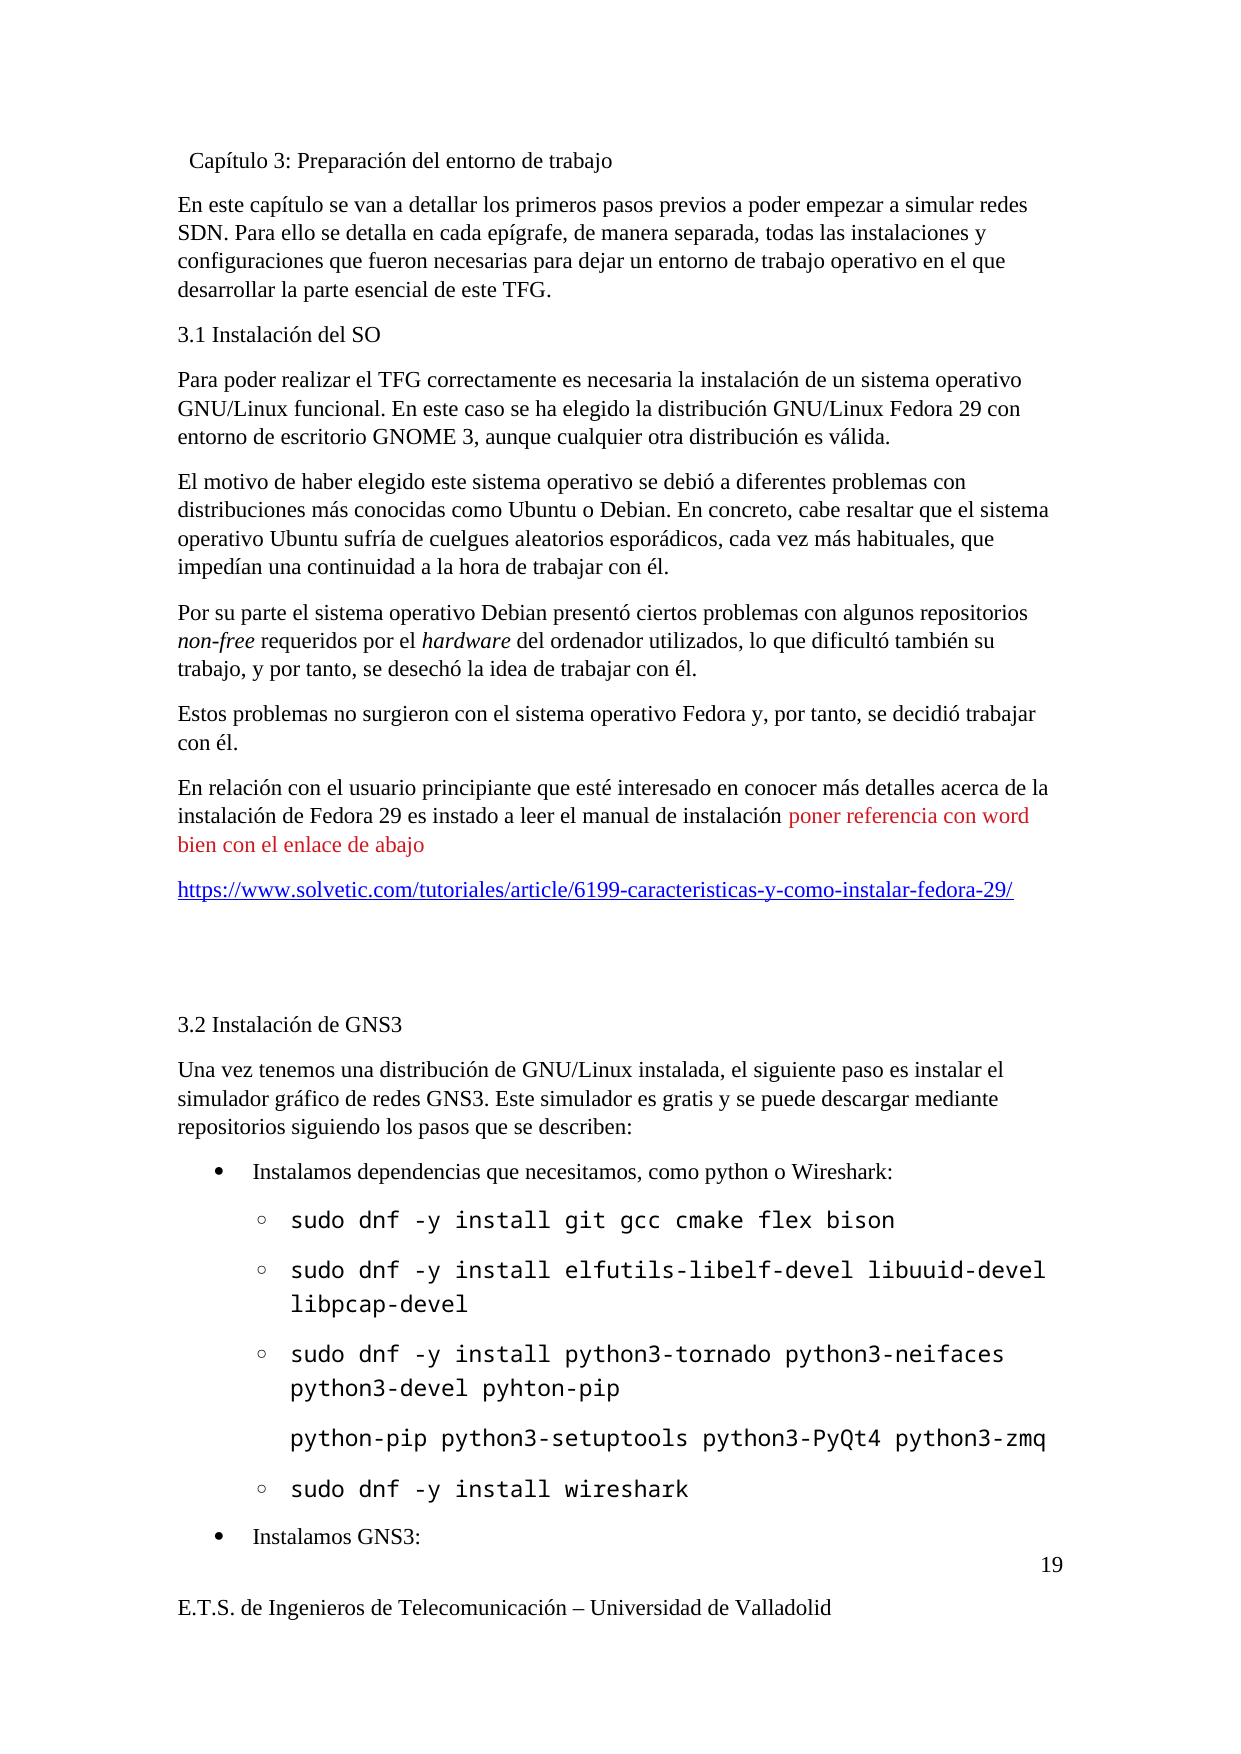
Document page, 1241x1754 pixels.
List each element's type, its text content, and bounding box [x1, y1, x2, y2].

text En este capítulo se van a detallar los primeros pasos previos a poder empezar a simular redes SDN. Para ello se detalla en cada epígrafe, de manera separada, todas las instalaciones y configuraciones que fueron necesarias para dejar un entorno de trabajo operativo en el que desarrollar la parte esencial de este TFG. [177, 191, 1063, 302]
list sudo dnf -y install python3-tornado python3-neifaces python3-devel pyhton-pip [252, 1338, 1063, 1403]
text 3.1 Instalación del SO [177, 321, 1063, 347]
text Estos problemas no surgieron con el sistema operativo Fedora y, por tanto, se decidió trabajar con él. [177, 701, 1063, 755]
list sudo dnf -y install wireshark [252, 1473, 1063, 1504]
list Instalamos GNS3: [215, 1523, 1063, 1549]
text 3.2 Instalación de GNS3 [177, 1011, 1063, 1038]
text Una vez tenemos una distribución de GNU/Linux instalada, el siguiente paso es instalar el simulador gráfico de redes GNS3. Este simulador es gratis y se puede descargar mediante repositorios siguiendo los pasos que se describen: [177, 1056, 1063, 1140]
text El motivo de haber elegido este sistema operativo se debió a diferentes problemas con distribuciones más conocidas como Ubuntu o Debian. En concreto, cabe resaltar que el sistema operativo Ubuntu sufría de cuelgues aleatorios esporádicos, cada vez más habituales, que impedían una continuidad a la hora de trabajar con él. [177, 468, 1063, 580]
text python-pip python3-setuptools python3-PyQt4 python3-zmq [290, 1422, 1063, 1453]
list sudo dnf -y install elfutils-libelf-devel libuuid-devel libpcap-devel [252, 1254, 1063, 1319]
text En relación con el usuario principiante que esté interesado en conocer más detalles acerca de la instalación de Fedora 29 es instado a leer el manual de instalación poner referencia con word bien con el enlace de abajo [177, 774, 1063, 857]
text Capítulo 3: Preparación del entorno de trabajo [189, 148, 1063, 174]
text https://www.solvetic.com/tutoriales/article/6199-caracteristicas-y-como-instalar-fedora-29/ [177, 876, 1063, 902]
text Por su parte el sistema operativo Debian presentó ciertos problemas con algunos repositorios non-free requeridos por el hardware del ordenador utilizados, lo que dificultó también su trabajo, y por tanto, se desechó la idea de trabajar con él. [177, 598, 1063, 682]
list Instalamos dependencias que necesitamos, como python o Wireshark: [215, 1158, 1063, 1185]
list sudo dnf -y install git gcc cmake flex bison [252, 1203, 1063, 1235]
text Para poder realizar el TFG correctamente es necesaria la instalación de un sistema operativo GNU/Linux funcional. En este caso se ha elegido la distribución GNU/Linux Fedora 29 con entorno de escritorio GNOME 3, aunque cualquier otra distribución es válida. [177, 366, 1063, 449]
